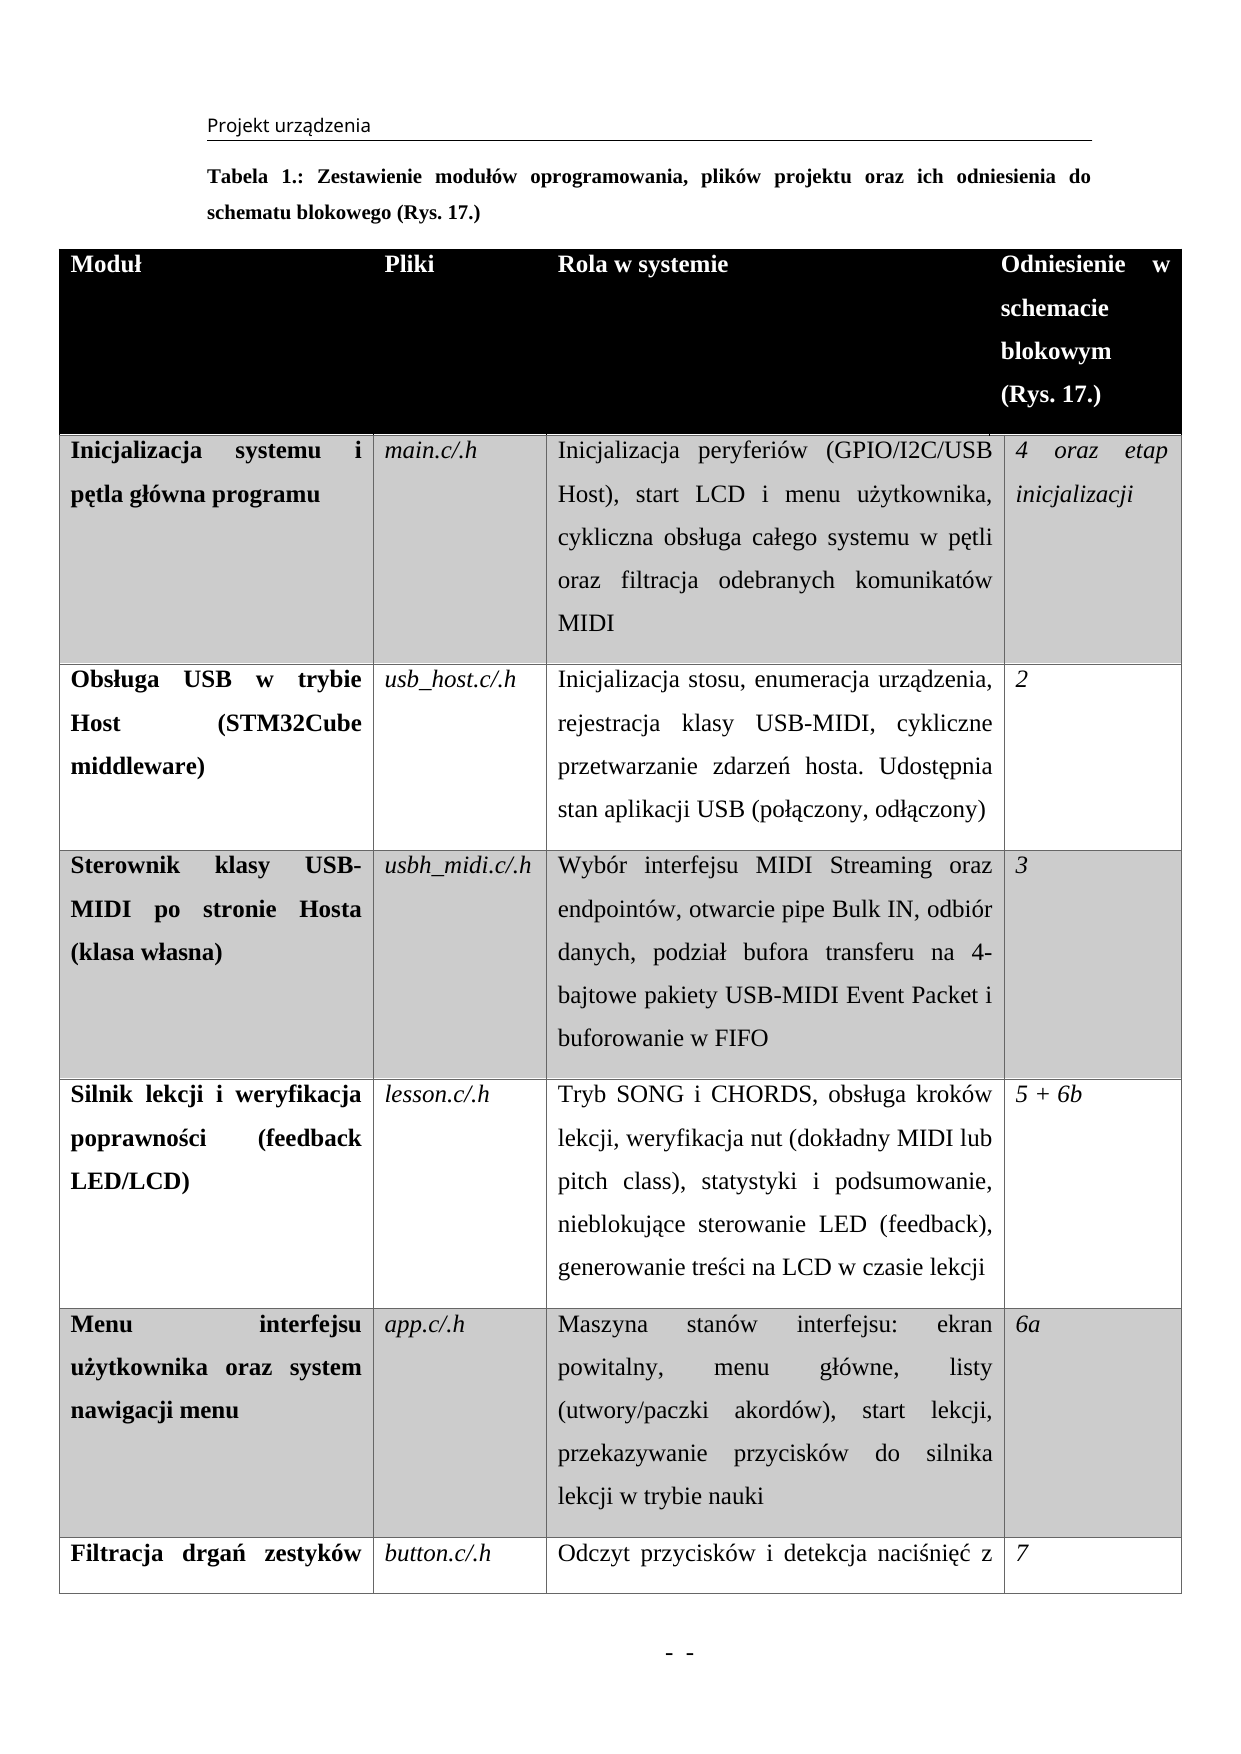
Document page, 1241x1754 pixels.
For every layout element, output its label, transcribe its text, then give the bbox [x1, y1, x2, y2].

table_header Pliki [374, 250, 546, 434]
table_cell Maszyna stanów interfejsu: ekran powitalny, menu główne, listy (utwory/paczki akordów), start lekcji, przekazywanie przycisków do silnika lekcji w trybie nauki [547, 1309, 1004, 1537]
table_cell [60, 1538, 373, 1593]
table_cell 4 oraz etap inicjalizacji [1005, 436, 1181, 663]
table_cell Obsługa USB w trybie Host (STM32Cube middleware) [60, 665, 373, 849]
table_cell 5 + 6b [1005, 1080, 1181, 1308]
table_cell app.c/.h [374, 1309, 546, 1537]
table_header Moduł [60, 250, 373, 434]
table_cell Menu interfejsu użytkownika oraz system nawigacji menu [60, 1309, 373, 1537]
table_cell main.c/.h [374, 436, 546, 663]
table_cell button.c/.h [374, 1538, 546, 1593]
table_cell 3 [1005, 851, 1181, 1078]
table_cell 2 [1005, 665, 1181, 849]
table_cell Tryb SONG i CHORDS, obsługa kroków lekcji, weryfikacja nut (dokładny MIDI lub pitch class), statystyki i podsumowanie, nieblokujące sterowanie LED (feedback), generowanie treści na LCD w czasie lekcji [547, 1080, 1004, 1308]
table_cell Sterownik klasy USB-MIDI po stronie Hosta (klasa własna) [60, 851, 373, 1078]
table_header Odniesienie w schemacie blokowym (Rys. 17.) [990, 250, 1181, 434]
table_cell 6a [1005, 1309, 1181, 1537]
table_cell Inicjalizacja stosu, enumeracja urządzenia, rejestracja klasy USB-MIDI, cykliczne przetwarzanie zdarzeń hosta. Udostępnia stan aplikacji USB (połączony, odłączony) [547, 665, 1004, 849]
table_cell usb_host.c/.h [374, 665, 546, 849]
table_cell Inicjalizacja systemu i pętla główna programu [60, 436, 373, 663]
table_cell lesson.c/.h [374, 1080, 546, 1308]
table_cell Wybór interfejsu MIDI Streaming oraz endpointów, otwarcie pipe Bulk IN, odbiór danych, podział bufora transferu na 4-bajtowe pakiety USB-MIDI Event Packet i buforowanie w FIFO [547, 851, 1004, 1078]
table_header Rola w systemie [547, 250, 989, 434]
table_cell Inicjalizacja peryferiów (GPIO/I2C/USB Host), start LCD i menu użytkownika, cykliczna obsługa całego systemu w pętli oraz filtracja odebranych komunikatów MIDI [547, 436, 1004, 663]
table_cell Silnik lekcji i weryfikacja poprawności (feedback LED/LCD) [60, 1080, 373, 1308]
table_cell 7 [1005, 1538, 1181, 1593]
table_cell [547, 1538, 1004, 1593]
table_cell usbh_midi.c/.h [374, 851, 546, 1078]
